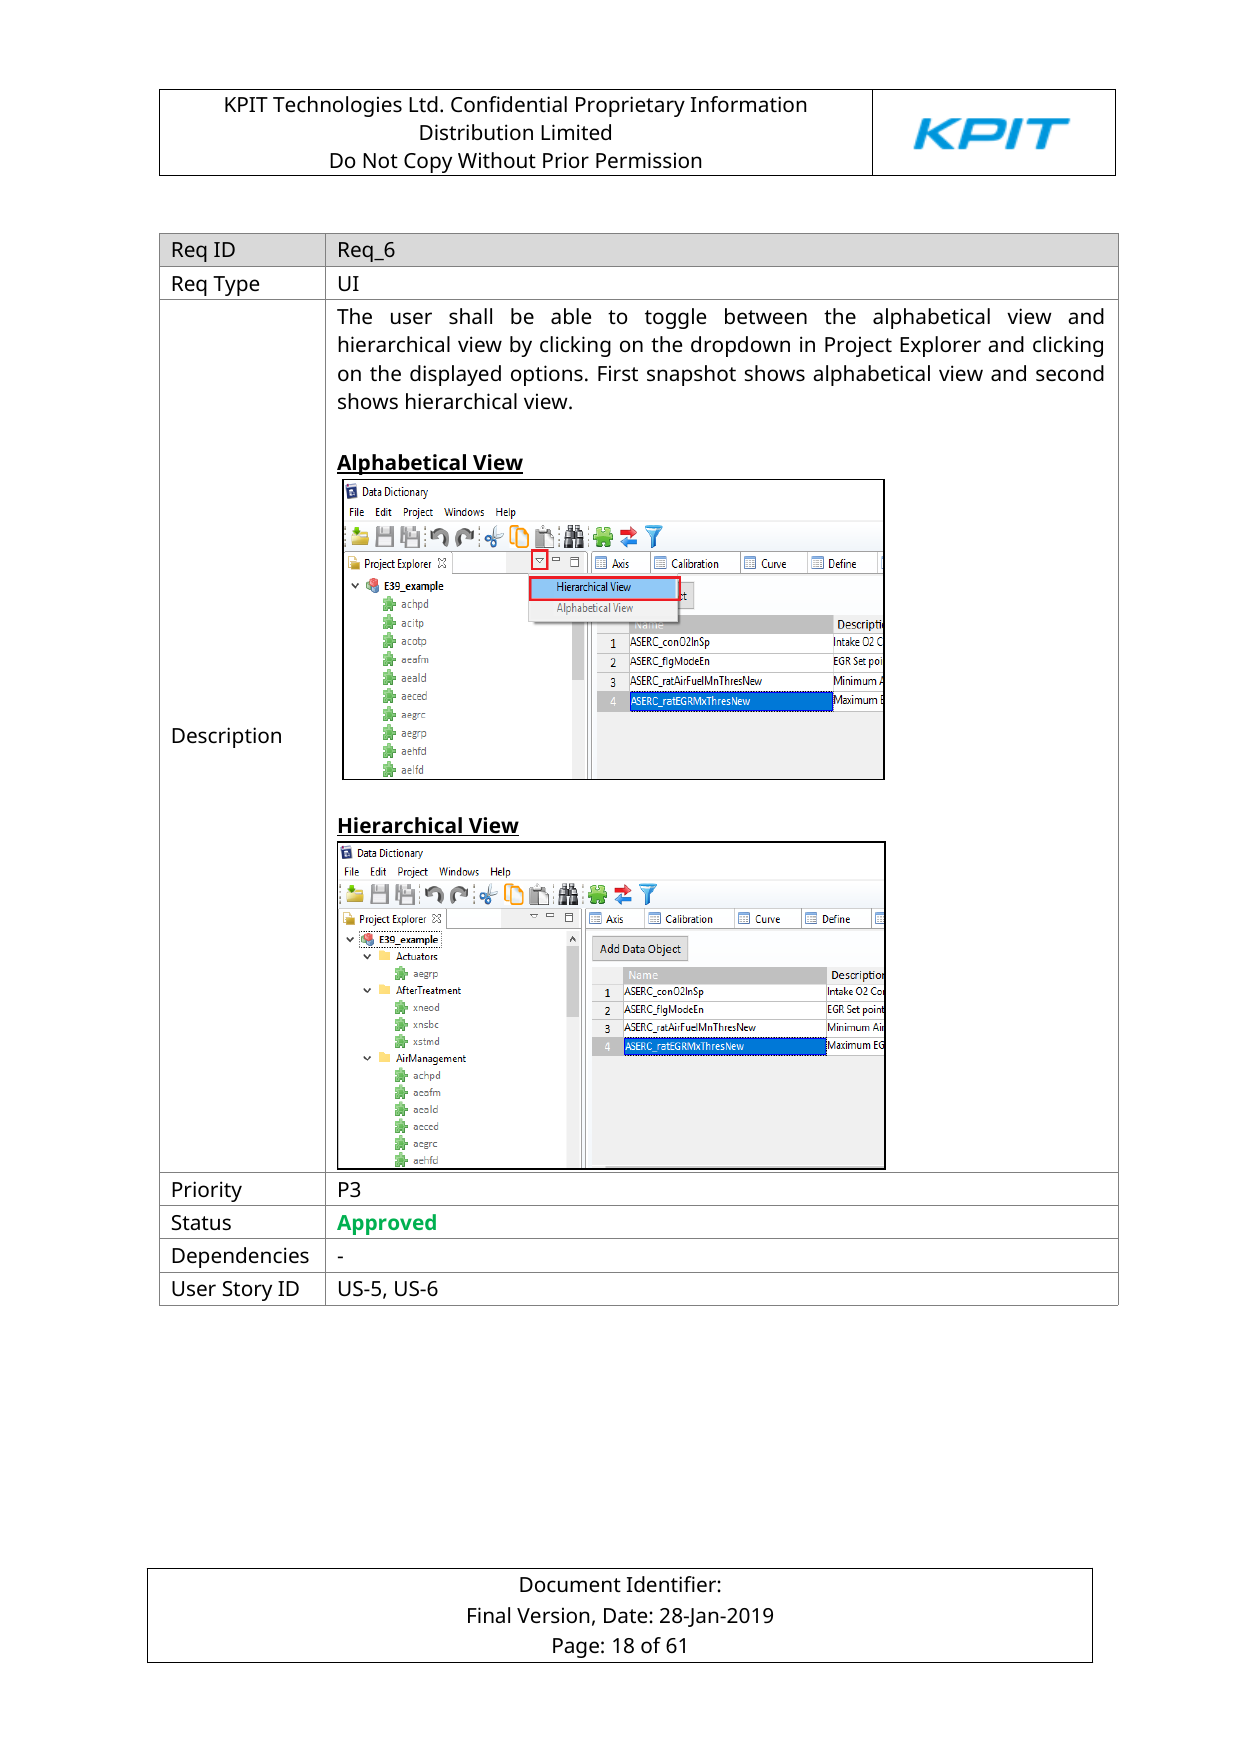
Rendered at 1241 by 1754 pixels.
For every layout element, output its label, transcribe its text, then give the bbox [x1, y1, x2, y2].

table_cell P3 [326, 1173, 1118, 1205]
picture [344, 480, 883, 779]
table_cell Status [160, 1206, 325, 1238]
table_header Req ID [160, 234, 325, 266]
table_cell Priority [160, 1173, 325, 1205]
table_header Req_6 [326, 234, 1118, 266]
table_cell US-5, US-6 [326, 1273, 1118, 1304]
table_cell The user shall be able to toggle between the alphabetical view and hierarchical view by clicking on the dropdown in Project Explorer and clicking on the displayed options. First snapshot shows alphabetical view and second shows hierarchical view. Alphabetical View Hierarchical View [326, 300, 1118, 1172]
picture [894, 103, 1092, 162]
table_cell Description [160, 300, 325, 1172]
table_cell User Story ID [160, 1273, 325, 1304]
table_cell Req Type [160, 267, 325, 299]
table_cell Approved [326, 1206, 1118, 1238]
picture [338, 843, 884, 1168]
table_cell - [326, 1239, 1118, 1271]
table_cell Dependencies [160, 1239, 325, 1271]
table_cell UI [326, 267, 1118, 299]
